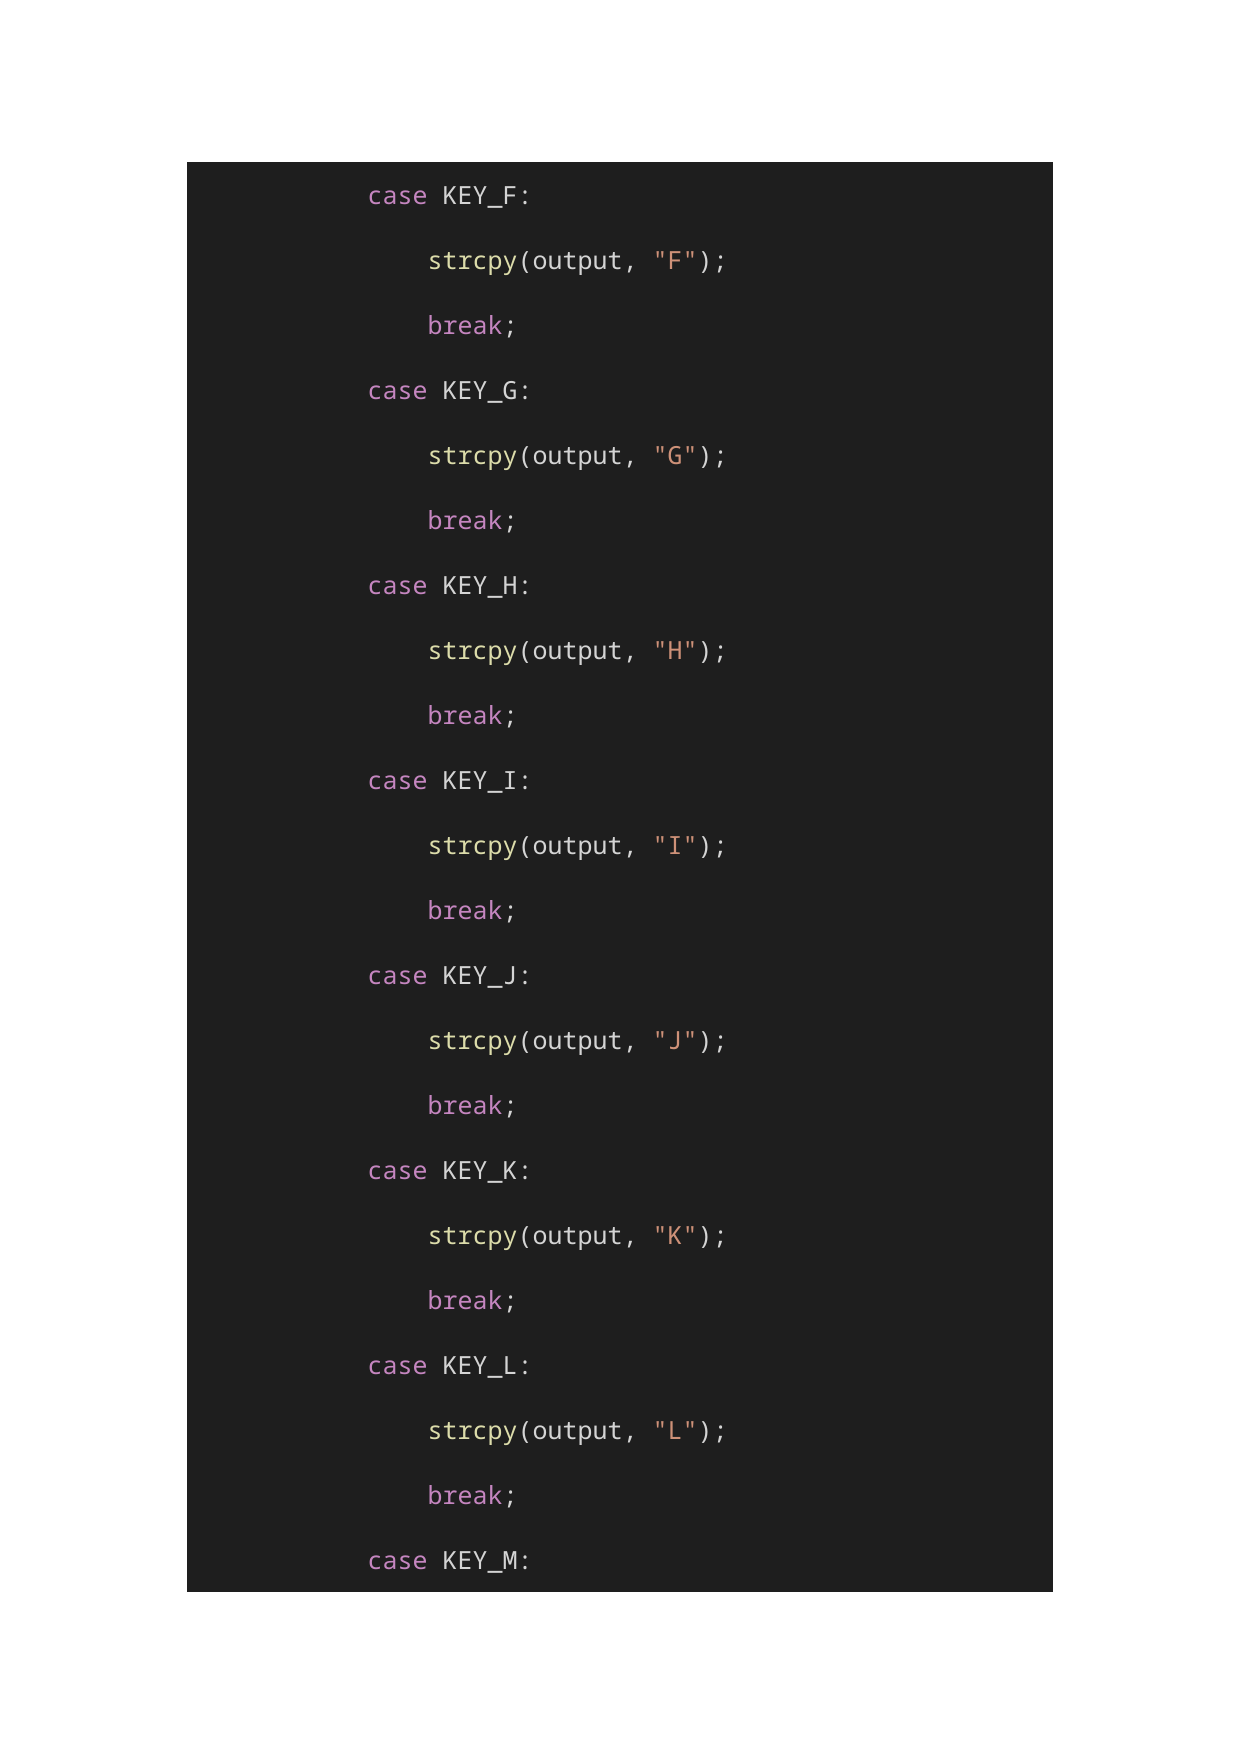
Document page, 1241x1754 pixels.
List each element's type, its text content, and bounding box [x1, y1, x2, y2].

text break; [187, 1072, 1053, 1137]
text break; [187, 487, 1053, 552]
text break; [187, 1267, 1053, 1332]
text case KEY_I: [187, 747, 1053, 812]
text strcpy(output, "L"); [187, 1397, 1053, 1462]
text strcpy(output, "I"); [187, 812, 1053, 877]
text case KEY_L: [187, 1332, 1053, 1397]
text break; [187, 292, 1053, 357]
text strcpy(output, "F"); [187, 227, 1053, 292]
text strcpy(output, "G"); [187, 422, 1053, 487]
text strcpy(output, "J"); [187, 1007, 1053, 1072]
text break; [187, 1462, 1053, 1527]
text strcpy(output, "H"); [187, 617, 1053, 682]
text case KEY_F: [187, 162, 1053, 227]
text case KEY_H: [187, 552, 1053, 617]
text break; [187, 682, 1053, 747]
text case KEY_M: [187, 1527, 1053, 1592]
text case KEY_G: [187, 357, 1053, 422]
text strcpy(output, "K"); [187, 1202, 1053, 1267]
text case KEY_J: [187, 942, 1053, 1007]
text break; [187, 877, 1053, 942]
text case KEY_K: [187, 1137, 1053, 1202]
